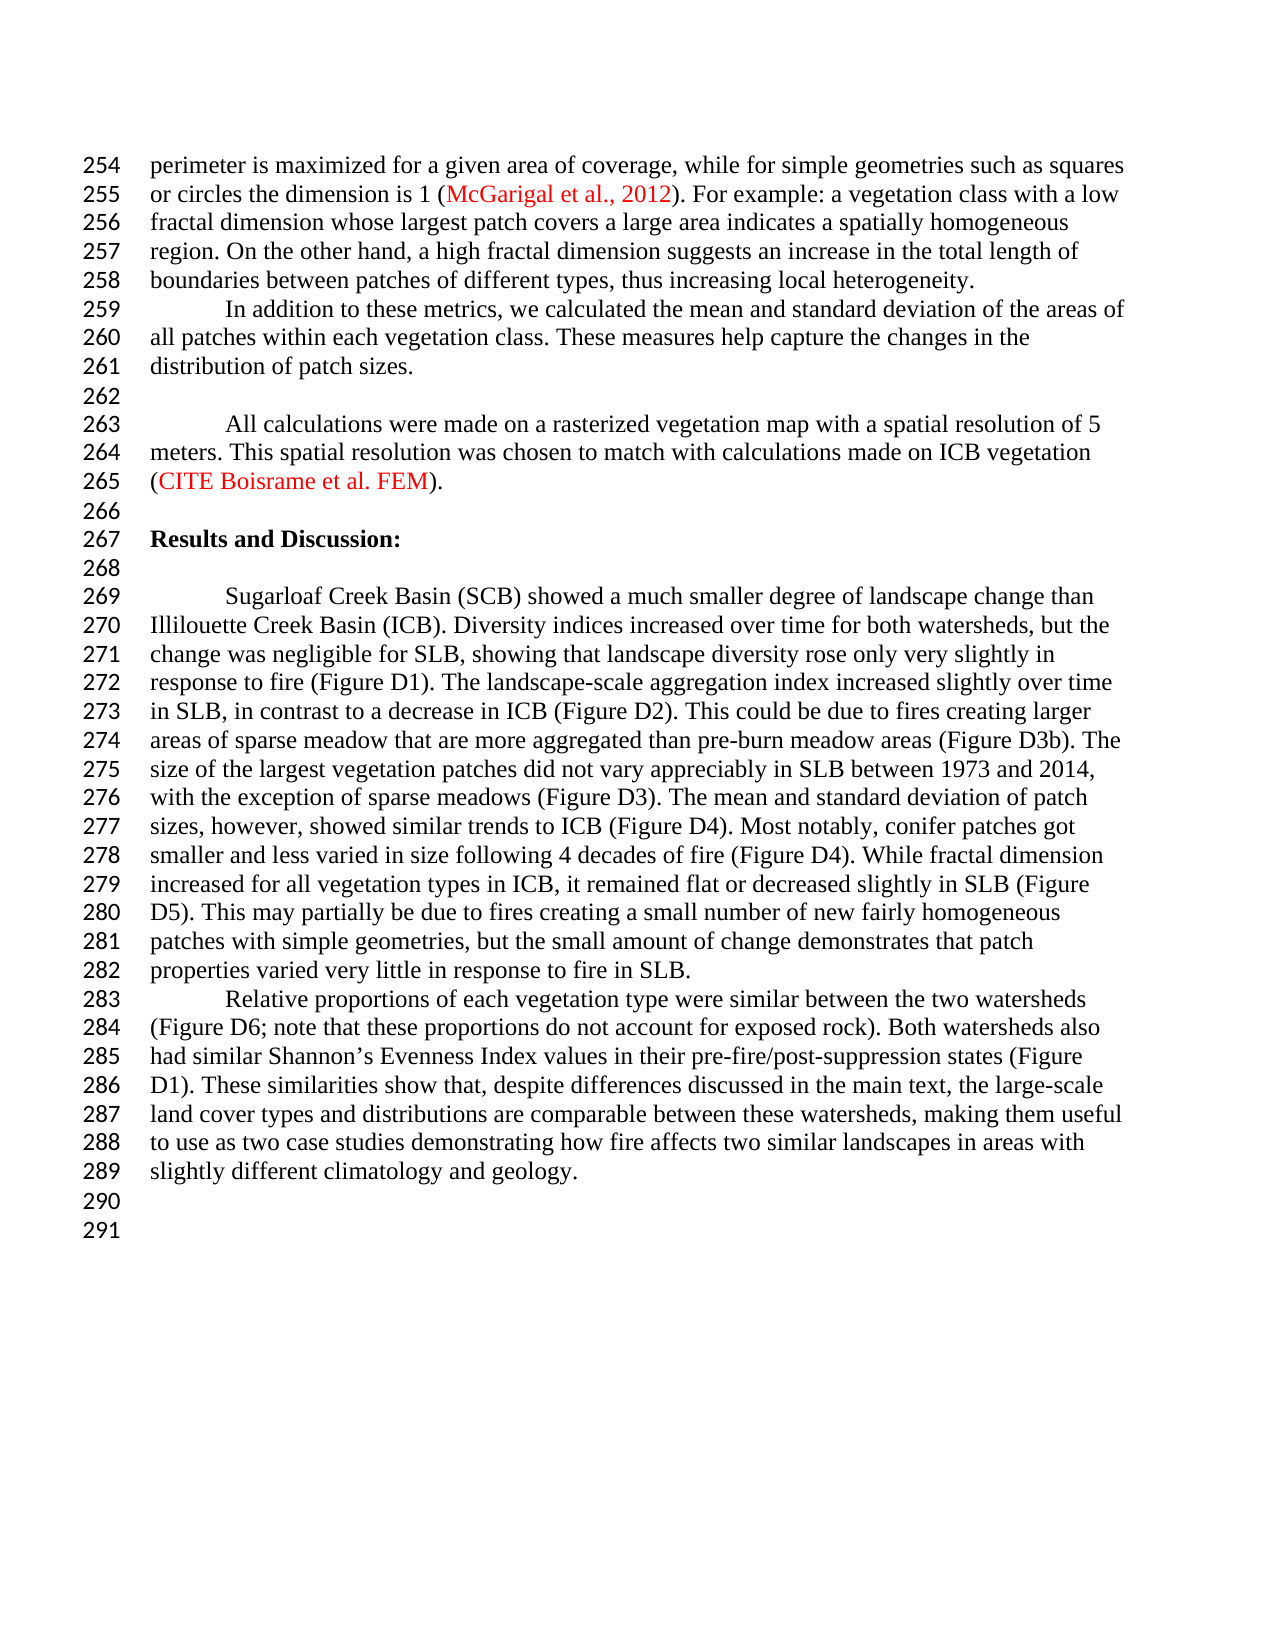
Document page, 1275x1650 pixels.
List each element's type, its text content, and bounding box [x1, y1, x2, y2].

text All calculations were made on a rasterized vegetation map with a spatial resolution of 5 meters. This spatial resolution was chosen to match with calculations made on ICB vegetation (CITE Boisrame et al. FEM). [150, 409, 1125, 495]
text Results and Discussion: [150, 524, 1125, 552]
text Sugarloaf Creek Basin (SCB) showed a much smaller degree of landscape change than Illilouette Creek Basin (ICB). Diversity indices increased over time for both watersheds, but the change was negligible for SLB, showing that landscape diversity rose only very slightly in response to fire (Figure D1). The landscape-scale aggregation index increased slightly over time in SLB, in contrast to a decrease in ICB (Figure D2). This could be due to fires creating larger areas of sparse meadow that are more aggregated than pre-burn meadow areas (Figure D3b). The size of the largest vegetation patches did not vary appreciably in SLB between 1973 and 2014, with the exception of sparse meadows (Figure D3). The mean and standard deviation of patch sizes, however, showed similar trends to ICB (Figure D4). Most notably, conifer patches got smaller and less varied in size following 4 decades of fire (Figure D4). While fractal dimension increased for all vegetation types in ICB, it remained flat or decreased slightly in SLB (Figure D5). This may partially be due to fires creating a small number of new fairly homogeneous patches with simple geometries, but the small amount of change demonstrates that patch properties varied very little in response to fire in SLB. [150, 581, 1125, 984]
text Relative proportions of each vegetation type were similar between the two watersheds (Figure D6; note that these proportions do not account for exposed rock). Both watersheds also had similar Shannon’s Evenness Index values in their pre-fire/post-suppression states (Figure D1). These similarities show that, despite differences discussed in the main text, the large-scale land cover types and distributions are comparable between these watersheds, making them useful to use as two case studies demonstrating how fire affects two similar landscapes in areas with slightly different climatology and geology. [150, 984, 1125, 1185]
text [150, 150, 1125, 294]
text In addition to these metrics, we calculated the mean and standard deviation of the areas of all patches within each vegetation class. These measures help capture the changes in the distribution of patch sizes. [150, 294, 1125, 380]
